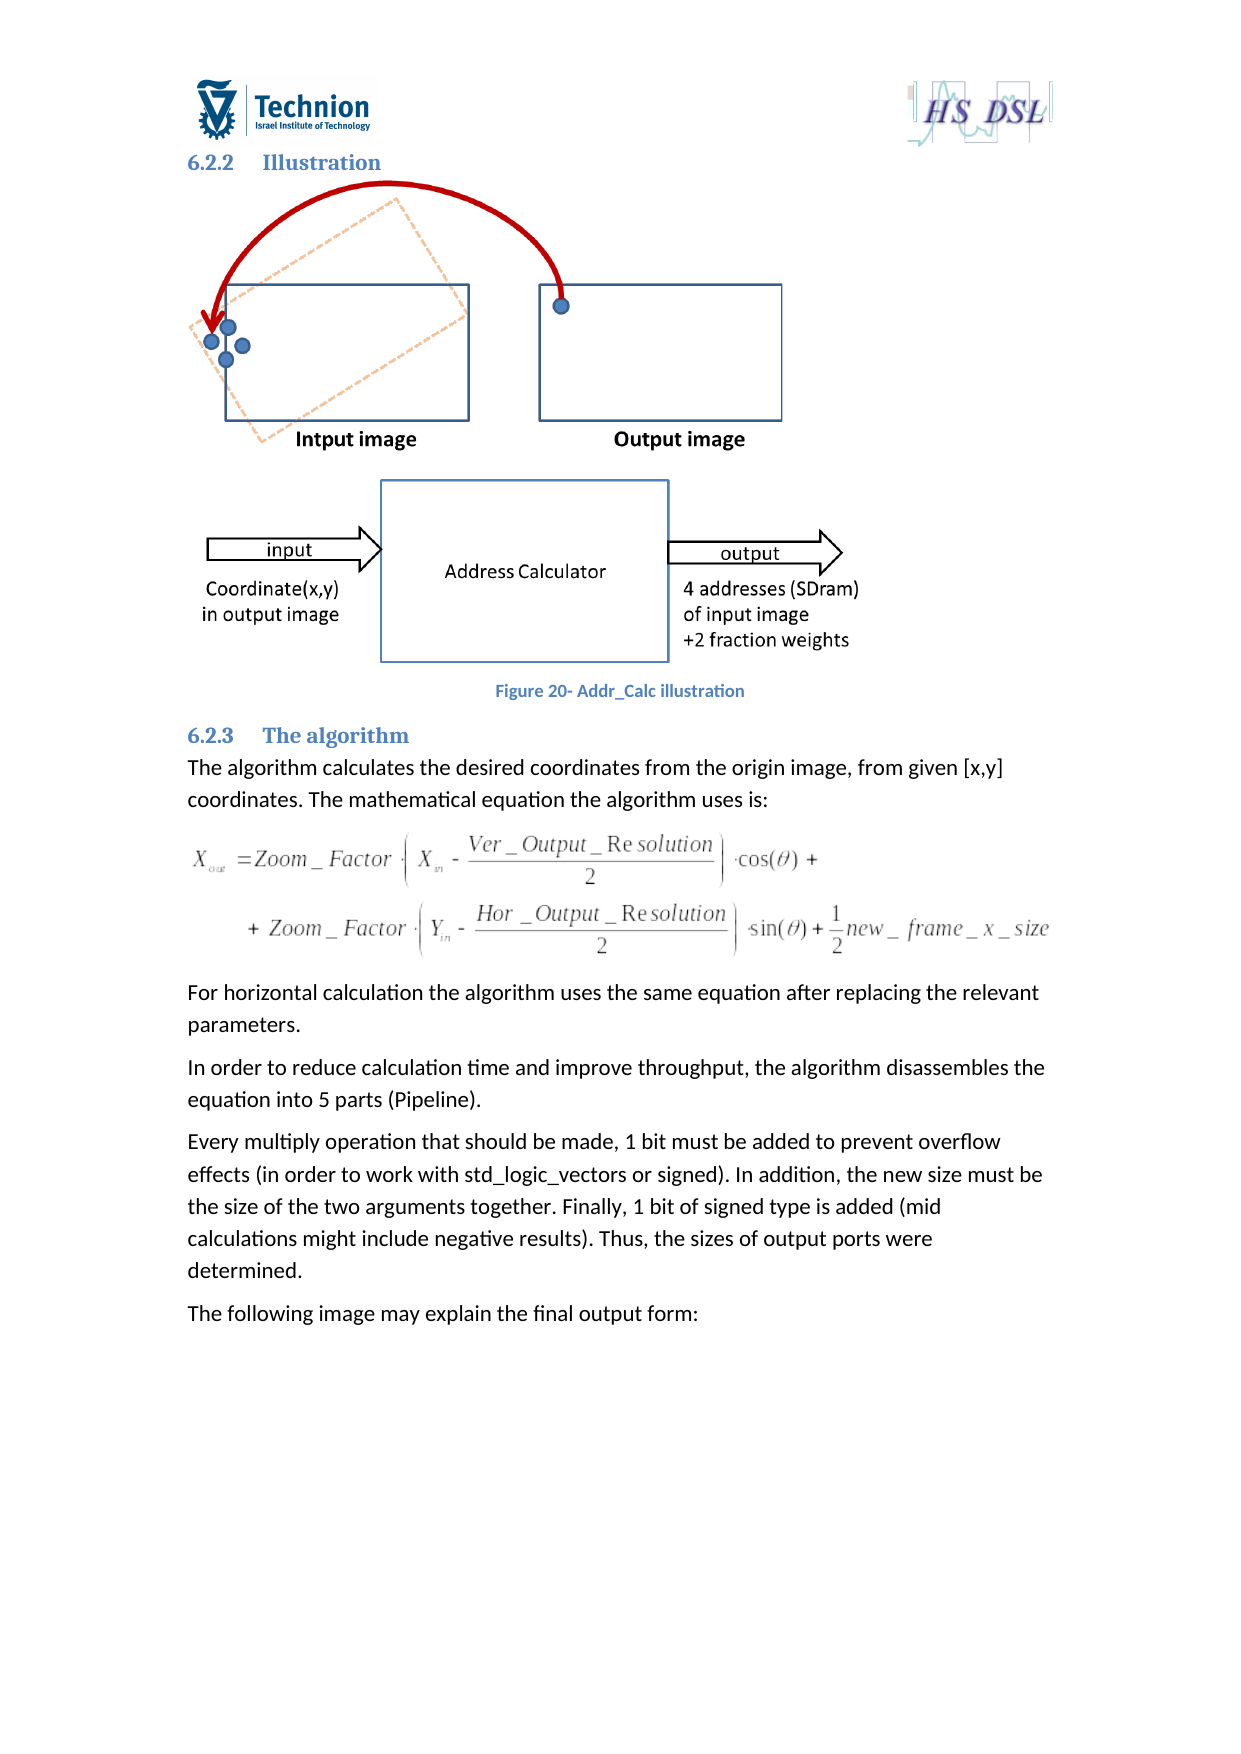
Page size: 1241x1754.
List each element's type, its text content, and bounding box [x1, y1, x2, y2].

picture [187, 479, 877, 665]
text The algorithm calculates the desired coordinates from the origin image, from given [x,y] coordinates. The mathematical equation the algorithm uses is: [187, 753, 1053, 813]
text Figure 20- Addr_Calc illustration [187, 679, 1053, 702]
picture [907, 73, 1053, 147]
picture [187, 180, 783, 466]
subtitle Illustration [187, 150, 1053, 176]
subtitle The algorithm [187, 722, 1053, 749]
text For horizontal calculation the algorithm uses the same equation after replacing the relevant parameters. [187, 978, 1053, 1038]
picture [187, 74, 378, 147]
text The following image may explain the final output form: [187, 1299, 1053, 1327]
text Every multiply operation that should be made, 1 bit must be added to prevent overflow effects (in order to work with std_logic_vectors or signed). In addition, the new size must be the size of the two arguments together. Finally, 1 bit of signed type is added (mid calculations might include negative results). Thus, the sizes of output ports were determined. [187, 1127, 1053, 1284]
text In order to reduce calculation time and improve throughput, the algorithm disassembles the equation into 5 parts (Pipeline). [187, 1053, 1053, 1113]
